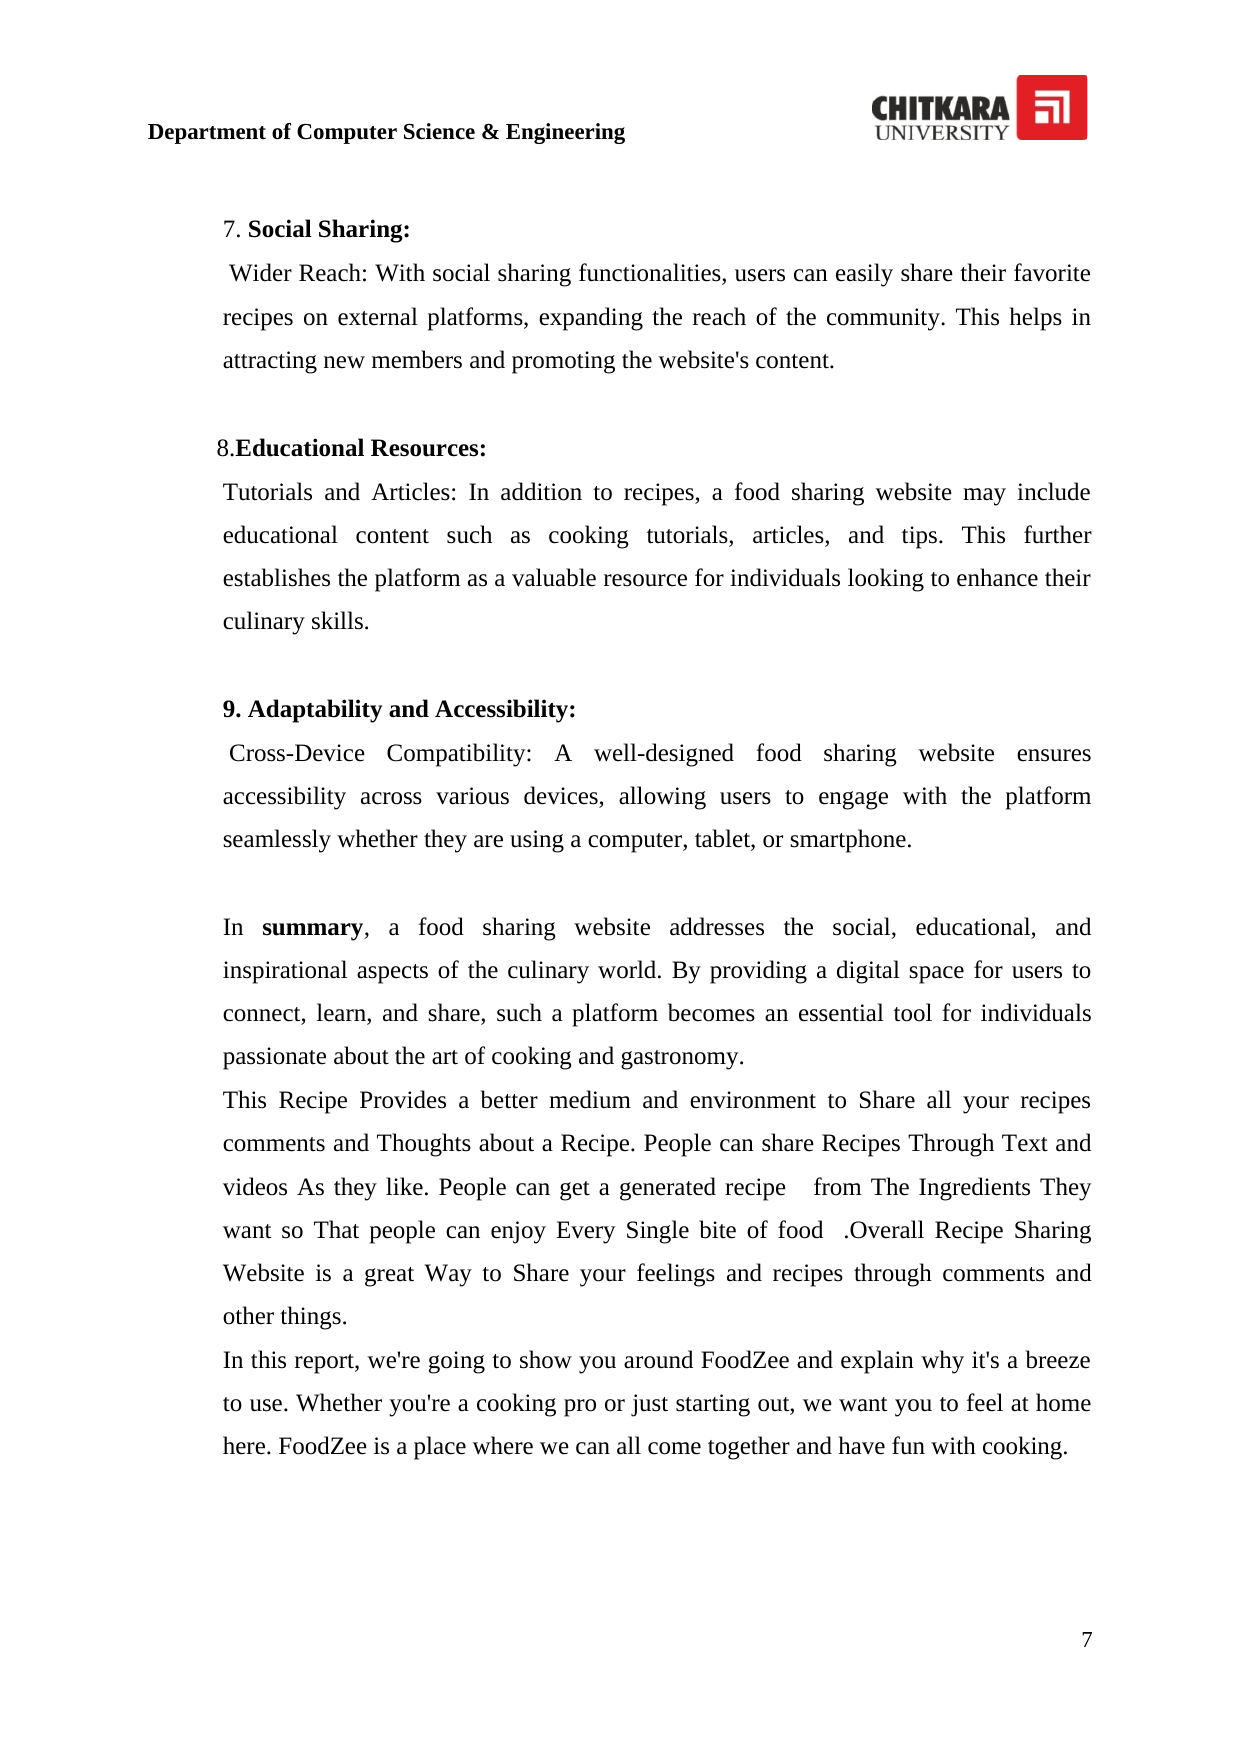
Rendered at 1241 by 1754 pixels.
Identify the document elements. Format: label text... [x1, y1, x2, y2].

text 9. Adaptability and Accessibility: [185, 694, 1092, 723]
text In this report, we're going to show you around FoodZee and explain why it's a breeze to use. Whether you're a cooking pro or just starting out, we want you to feel at home here. FoodZee is a place where we can all come together and have fun with cooking. [223, 1345, 1092, 1460]
text This Recipe Provides a better medium and environment to Share all your recipes comments and Thoughts about a Recipe. People can share Recipes Through Text and videos As they like. People can get a generated recipe from The Ingredients They want so That people can enjoy Every Single bite of food .Overall Recipe Sharing Website is a great Way to Share your feelings and recipes through comments and other things. [223, 1085, 1092, 1330]
text In summary, a food sharing website addresses the social, educational, and inspirational aspects of the culinary world. By providing a digital space for users to connect, learn, and share, such a platform becomes an essential tool for individuals passionate about the art of cooking and gastronomy. [223, 912, 1092, 1070]
picture [872, 75, 1088, 140]
text 7. Social Sharing: [185, 214, 1092, 243]
text 8.Educational Resources: [148, 433, 1092, 461]
text Tutorials and Articles: In addition to recipes, a food sharing website may include educational content such as cooking tutorials, articles, and tips. This further establishes the platform as a valuable resource for individuals looking to enhance their culinary skills. [223, 477, 1092, 635]
text Wider Reach: With social sharing functionalities, users can easily share their favorite recipes on external platforms, expanding the reach of the community. This helps in attracting new members and promoting the website's content. [223, 258, 1092, 373]
text Cross-Device Compatibility: A well-designed food sharing website ensures accessibility across various devices, allowing users to engage with the platform seamlessly whether they are using a computer, tablet, or smartphone. [223, 738, 1092, 853]
